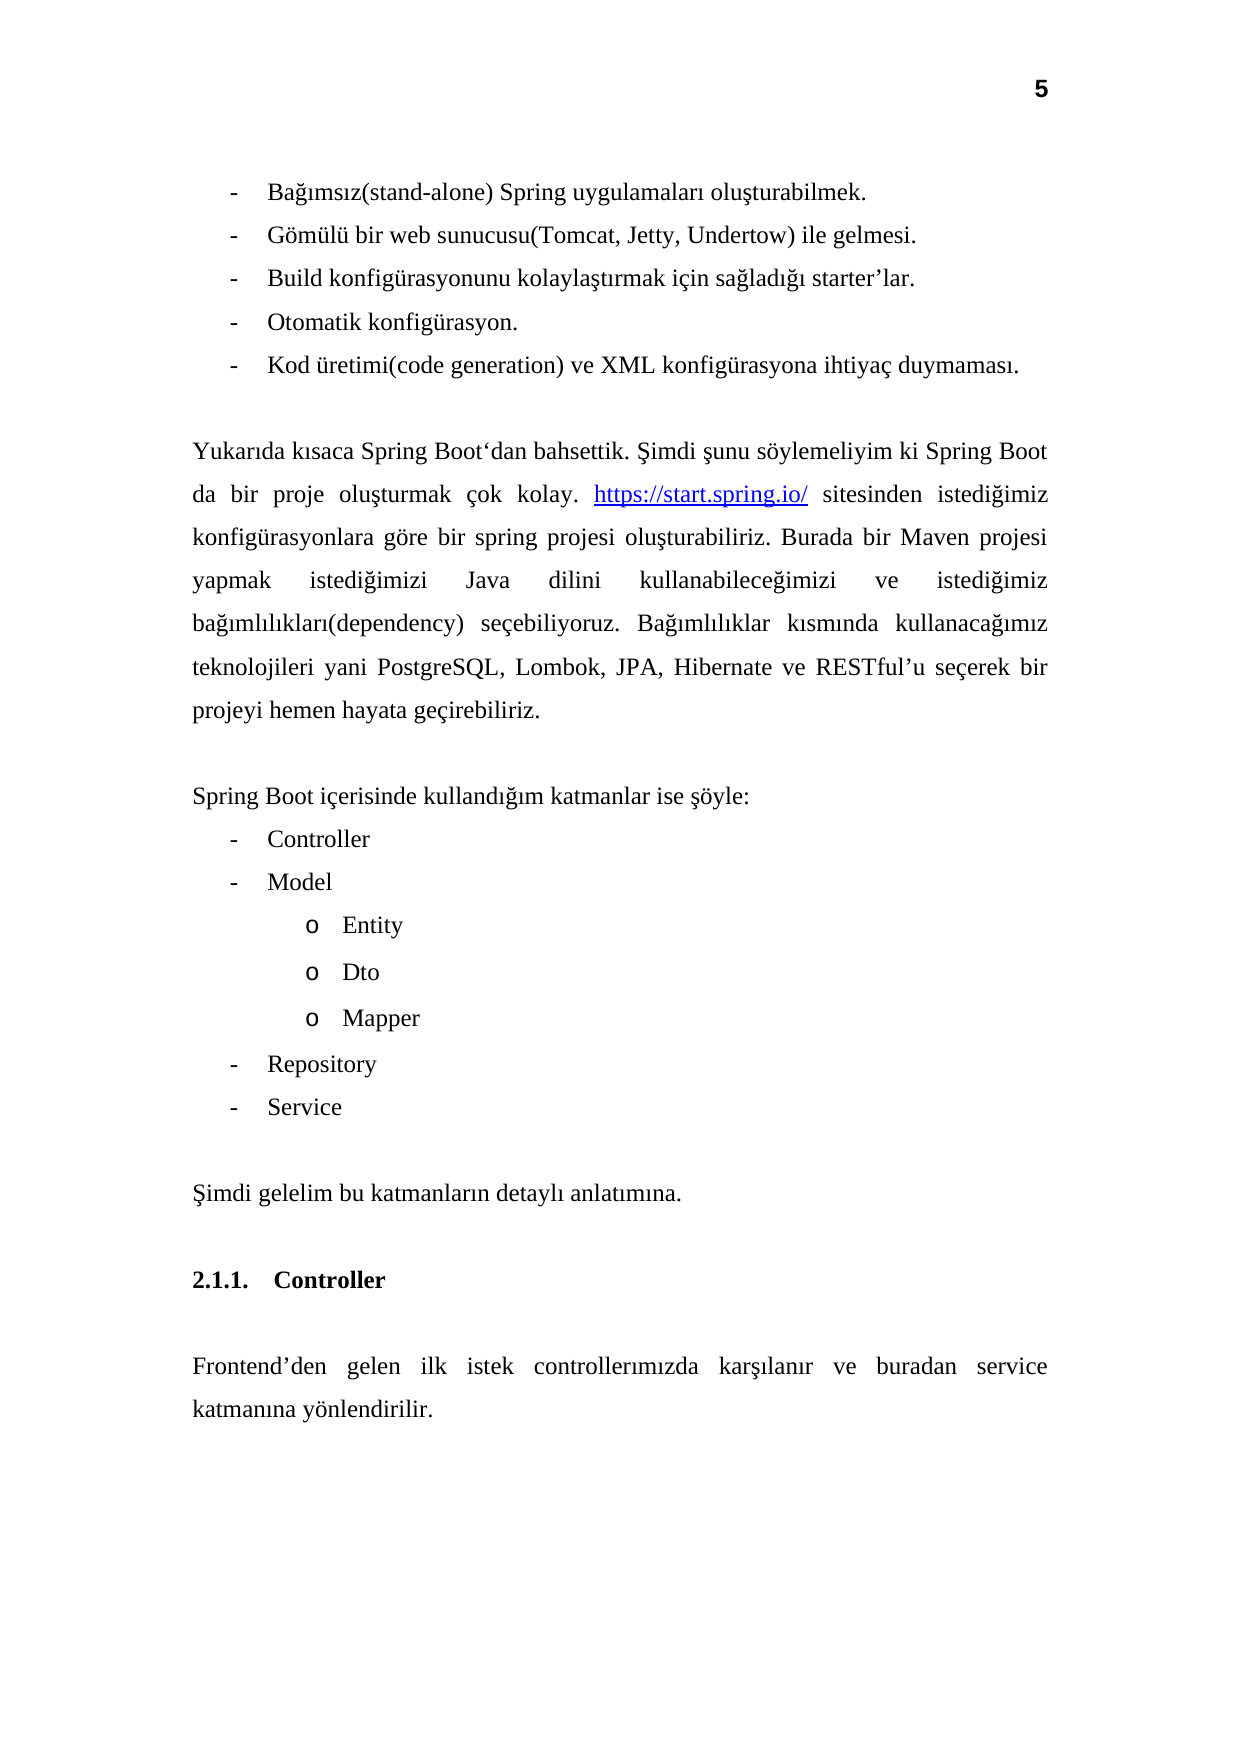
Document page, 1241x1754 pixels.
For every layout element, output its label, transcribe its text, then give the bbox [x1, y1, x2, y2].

list Dto [304, 957, 1048, 987]
text Yukarıda kısaca Spring Boot‘dan bahsettik. Şimdi şunu söylemeliyim ki Spring Boot da bir proje oluşturmak çok kolay. https://start.spring.io/ sitesinden istediğimiz konfigürasyonlara göre bir spring projesi oluşturabiliriz. Burada bir Maven projesi yapmak istediğimizi Java dilini kullanabileceğimizi ve istediğimiz bağımlılıkları(dependency) seçebiliyoruz. Bağımlılıklar kısmında kullanacağımız teknolojileri yani PostgreSQL, Lombok, JPA, Hibernate ve RESTful’u seçerek bir projeyi hemen hayata geçirebiliriz. [192, 436, 1048, 723]
list Model [229, 867, 1048, 896]
list Controller [229, 824, 1048, 853]
text Frontend’den gelen ilk istek controllerımızda karşılanır ve buradan service katmanına yönlendirilir. [192, 1351, 1048, 1423]
list Otomatik konfigürasyon. [229, 307, 1048, 335]
list Build konfigürasyonunu kolaylaştırmak için sağladığı starter’lar. [229, 263, 1048, 292]
list Bağımsız(stand-alone) Spring uygulamaları oluşturabilmek. [229, 177, 1048, 206]
list Kod üretimi(code generation) ve XML konfigürasyona ihtiyaç duymaması. [229, 350, 1048, 378]
text Spring Boot içerisinde kullandığım katmanlar ise şöyle: [192, 781, 1048, 810]
list Repository [229, 1049, 1048, 1078]
text Şimdi gelelim bu katmanların detaylı anlatımına. [192, 1178, 1048, 1207]
list Controller [192, 1265, 1048, 1293]
list Service [229, 1092, 1048, 1121]
list Mapper [304, 1003, 1048, 1034]
list Gömülü bir web sunucusu(Tomcat, Jetty, Undertow) ile gelmesi. [229, 220, 1048, 249]
list Entity [304, 910, 1048, 941]
